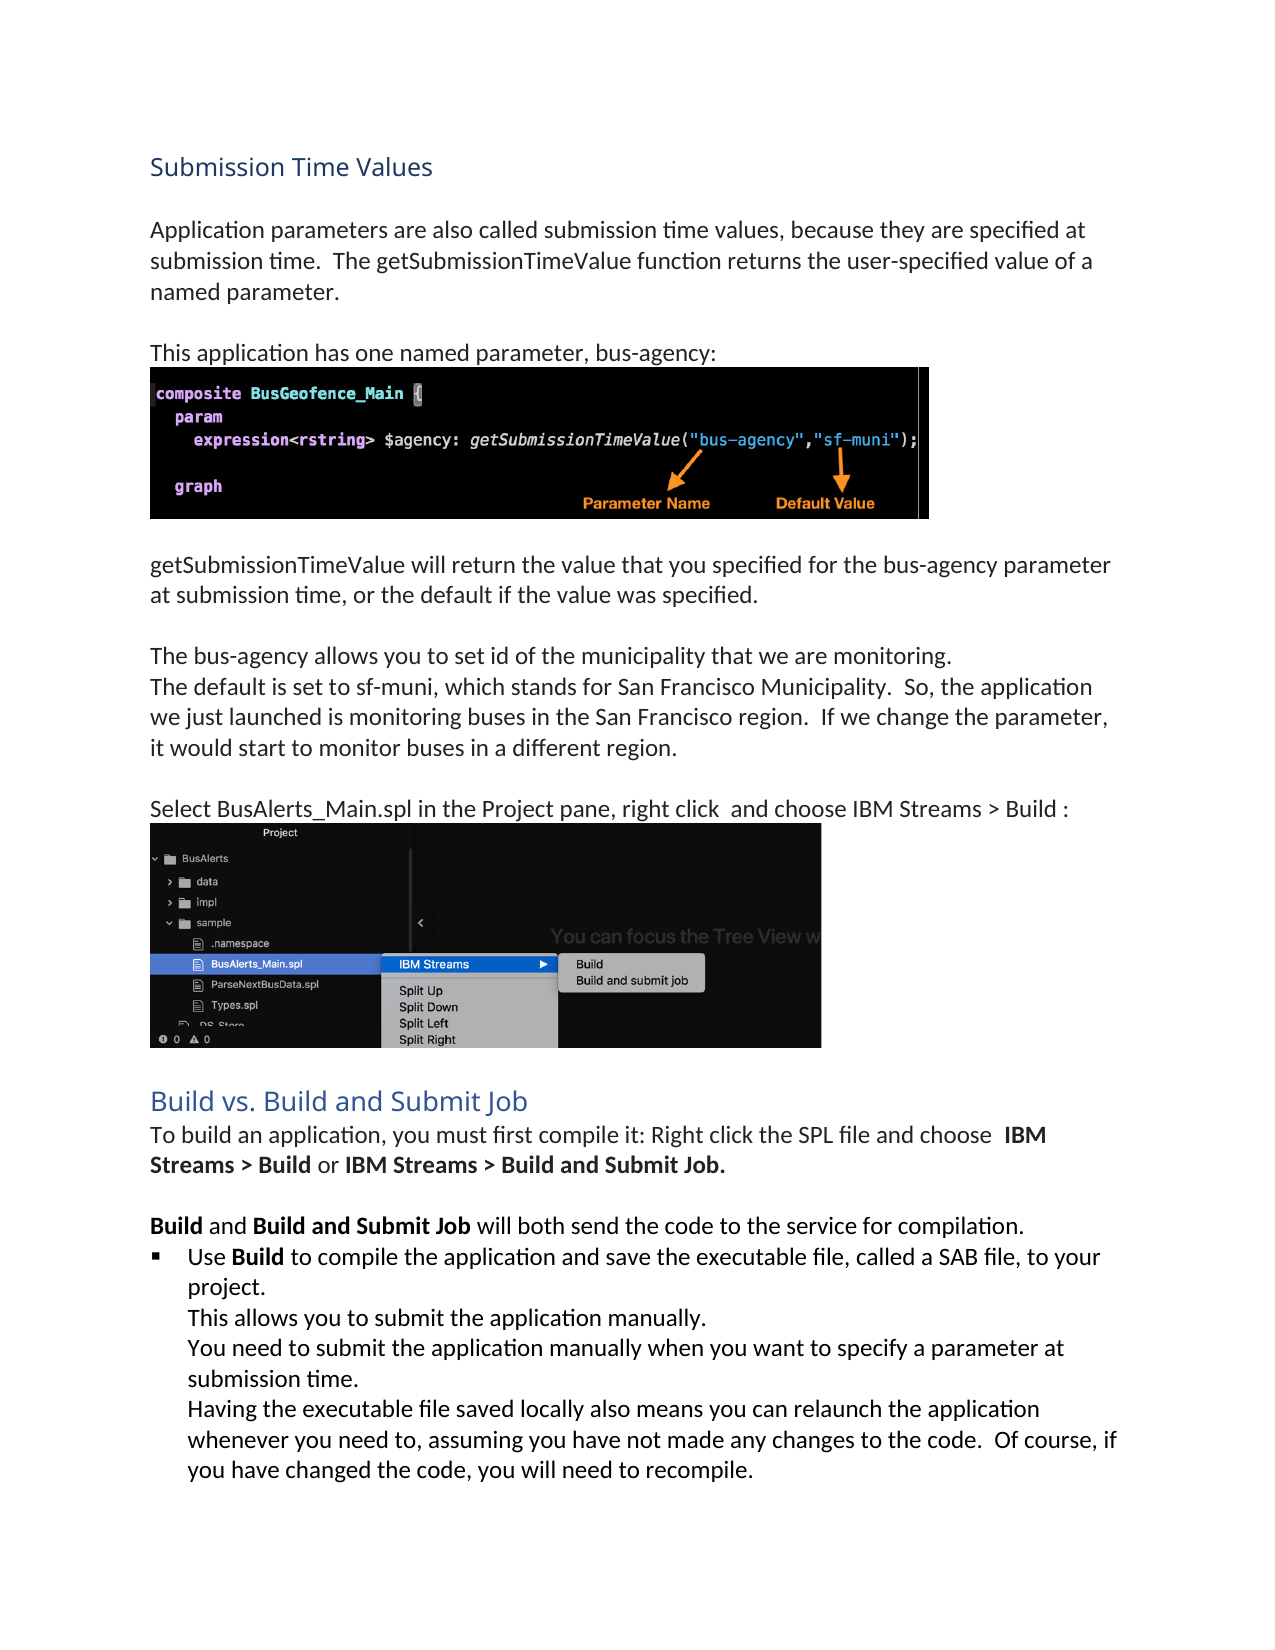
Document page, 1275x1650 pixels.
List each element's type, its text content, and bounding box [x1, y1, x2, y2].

text Having the executable file saved locally also means you can relaunch the application whenever you need to, assuming you have not made any changes to the code. Of course, if you have changed the code, you will need to recompile. [187, 1394, 1125, 1485]
text You need to submit the application manually when you want to specify a parameter at submission time. [187, 1333, 1125, 1394]
text This allows you to submit the application manually. [187, 1302, 1125, 1333]
list Use Build to compile the application and save the executable file, called a SAB file, to your project. [150, 1241, 1125, 1302]
text The bus-agency allows you to set id of the municipality that we are monitoring. [150, 640, 1125, 671]
text Build and Build and Submit Job will both send the code to the service for compilation. [150, 1211, 1125, 1241]
picture [150, 823, 822, 1048]
text Application parameters are also called submission time values, because they are specified at submission time. The getSubmissionTimeValue function returns the user-specified value of a named parameter. [150, 214, 1125, 306]
subtitle Build vs. Build and Submit Job [150, 1082, 1125, 1119]
text Select BusAlerts_Main.spl in the Project pane, right click and choose IBM Streams > Build : [150, 793, 1125, 823]
text The default is set to sf-muni, which stands for San Francisco Municipality. So, the application we just launched is monitoring buses in the San Francisco region. If we change the parameter, it would start to monitor buses in a different region. [150, 671, 1125, 762]
text getSubmissionTimeValue will return the value that you specified for the bus-agency parameter at submission time, or the default if the value was specified. [150, 549, 1125, 610]
text To build an application, you must first compile it: Right click the SPL file and choose IBM Streams > Build or IBM Streams > Build and Submit Job. [150, 1119, 1125, 1180]
subtitle Submission Time Values [150, 150, 1125, 184]
text This application has one named parameter, bus-agency: [150, 337, 1125, 367]
picture [150, 367, 929, 519]
